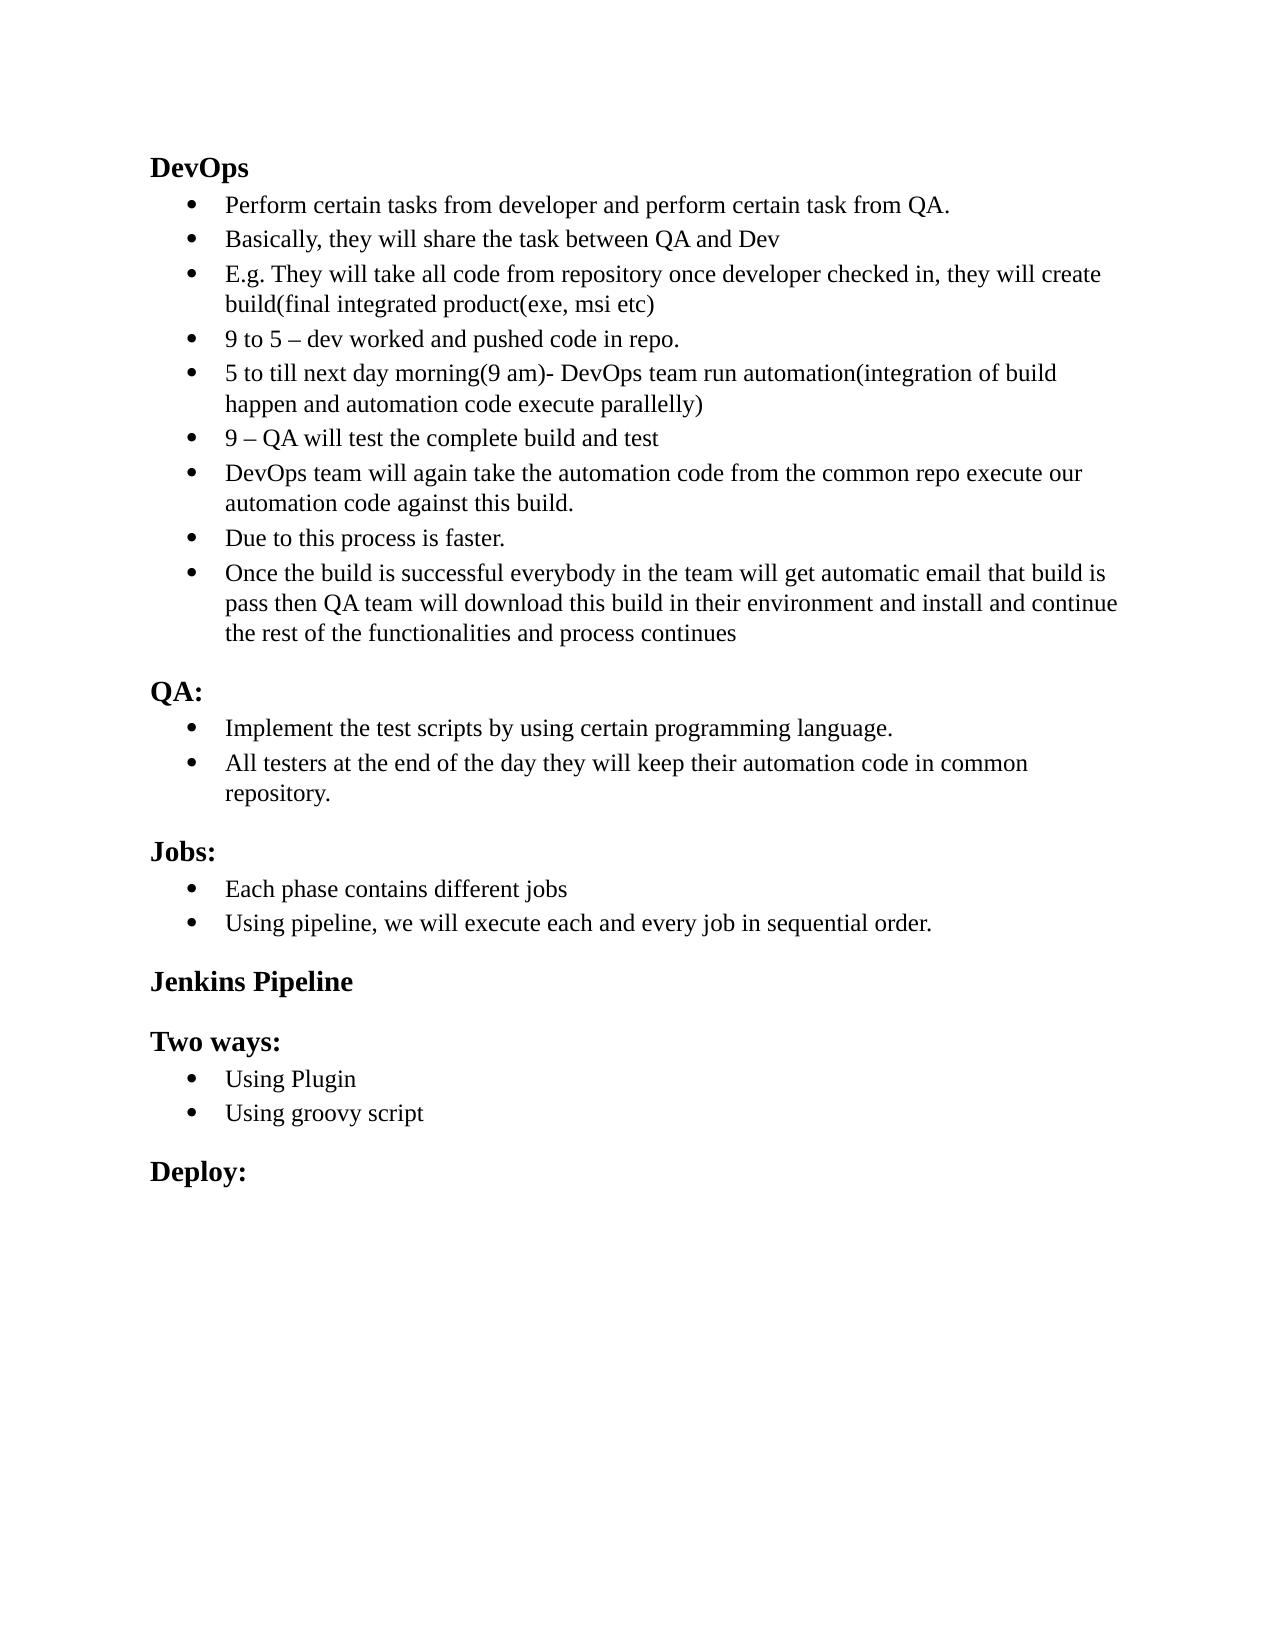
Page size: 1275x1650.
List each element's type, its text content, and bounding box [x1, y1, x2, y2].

subtitle All testers at the end of the day they will keep their automation code in common repository. [187, 748, 1125, 807]
subtitle Using groovy script [187, 1098, 1125, 1127]
subtitle 9 – QA will test the complete build and test [187, 423, 1125, 452]
subtitle Once the build is successful everybody in the team will get automatic email that build is pass then QA team will download this build in their environment and install and continue the rest of the functionalities and process continues [187, 558, 1125, 647]
subtitle Using Plugin [187, 1064, 1125, 1093]
subtitle DevOps team will again take the automation code from the common repo execute our automation code against this build. [187, 458, 1125, 517]
subtitle Deploy: [150, 1154, 1125, 1187]
subtitle DevOps [150, 150, 1125, 183]
subtitle Jenkins Pipeline [150, 964, 1125, 997]
subtitle 9 to 5 – dev worked and pushed code in repo. [187, 324, 1125, 353]
subtitle Using pipeline, we will execute each and every job in sequential order. [187, 908, 1125, 937]
subtitle Two ways: [150, 1024, 1125, 1058]
subtitle Basically, they will share the task between QA and Dev [187, 224, 1125, 253]
subtitle QA: [150, 674, 1125, 707]
subtitle Jobs: [150, 834, 1125, 867]
subtitle Each phase contains different jobs [187, 874, 1125, 902]
subtitle Implement the test scripts by using certain programming language. [187, 713, 1125, 742]
subtitle Due to this process is faster. [187, 523, 1125, 552]
subtitle Perform certain tasks from developer and perform certain task from QA. [187, 190, 1125, 218]
subtitle E.g. They will take all code from repository once developer checked in, they will create build(final integrated product(exe, msi etc) [187, 259, 1125, 318]
subtitle 5 to till next day morning(9 am)- DevOps team run automation(integration of build happen and automation code execute parallelly) [187, 358, 1125, 418]
